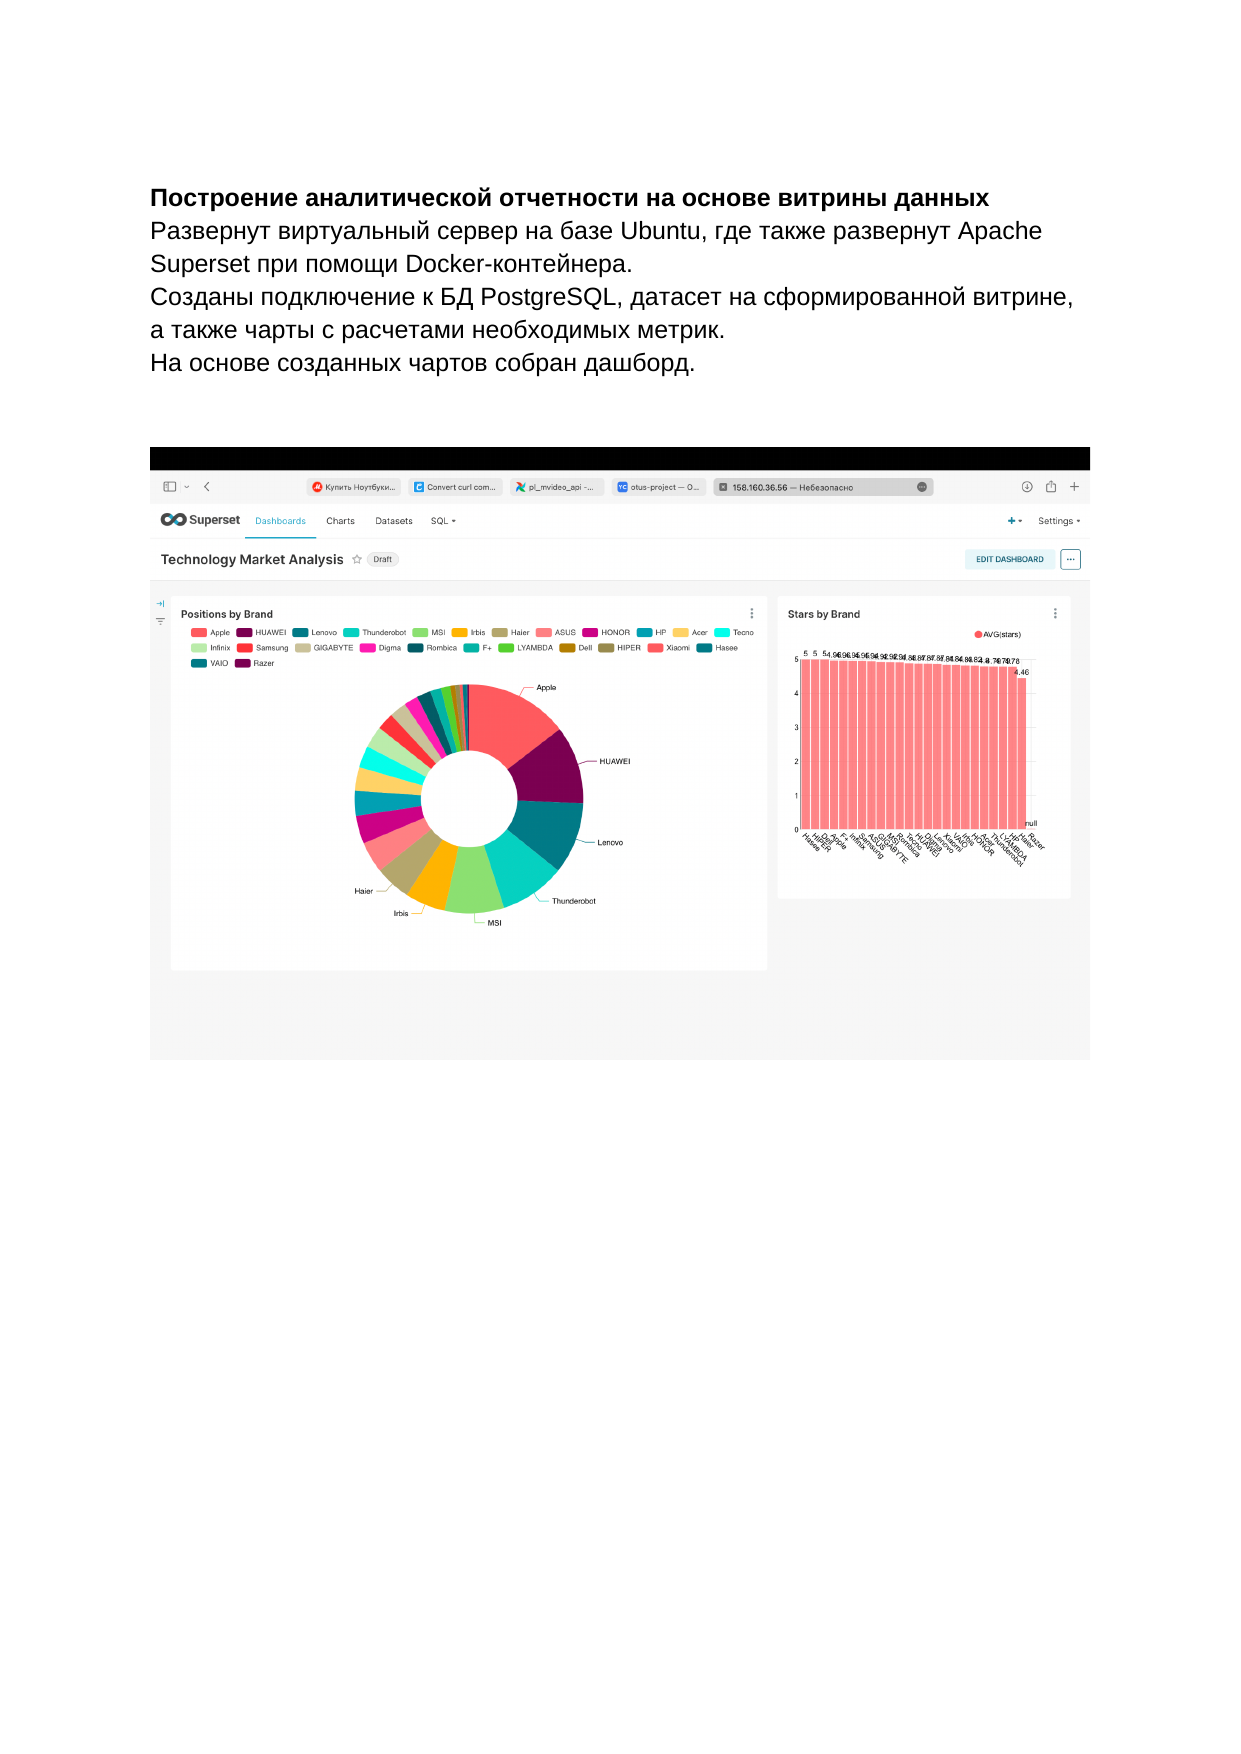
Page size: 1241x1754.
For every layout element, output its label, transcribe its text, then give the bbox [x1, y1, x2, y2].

text Созданы подключение к БД PostgreSQL, датасет на сформированной витрине, а также чарты с расчетами необходимых метрик. На основе созданных чартов собран дашборд. [150, 282, 1090, 377]
picture [150, 447, 1091, 1060]
text Развернут виртуальный сервер на базе Ubuntu, где также развернут Apache Superset при помощи Docker-контейнера. [150, 216, 1090, 278]
text Построение аналитической отчетности на основе витрины данных [150, 183, 1090, 212]
